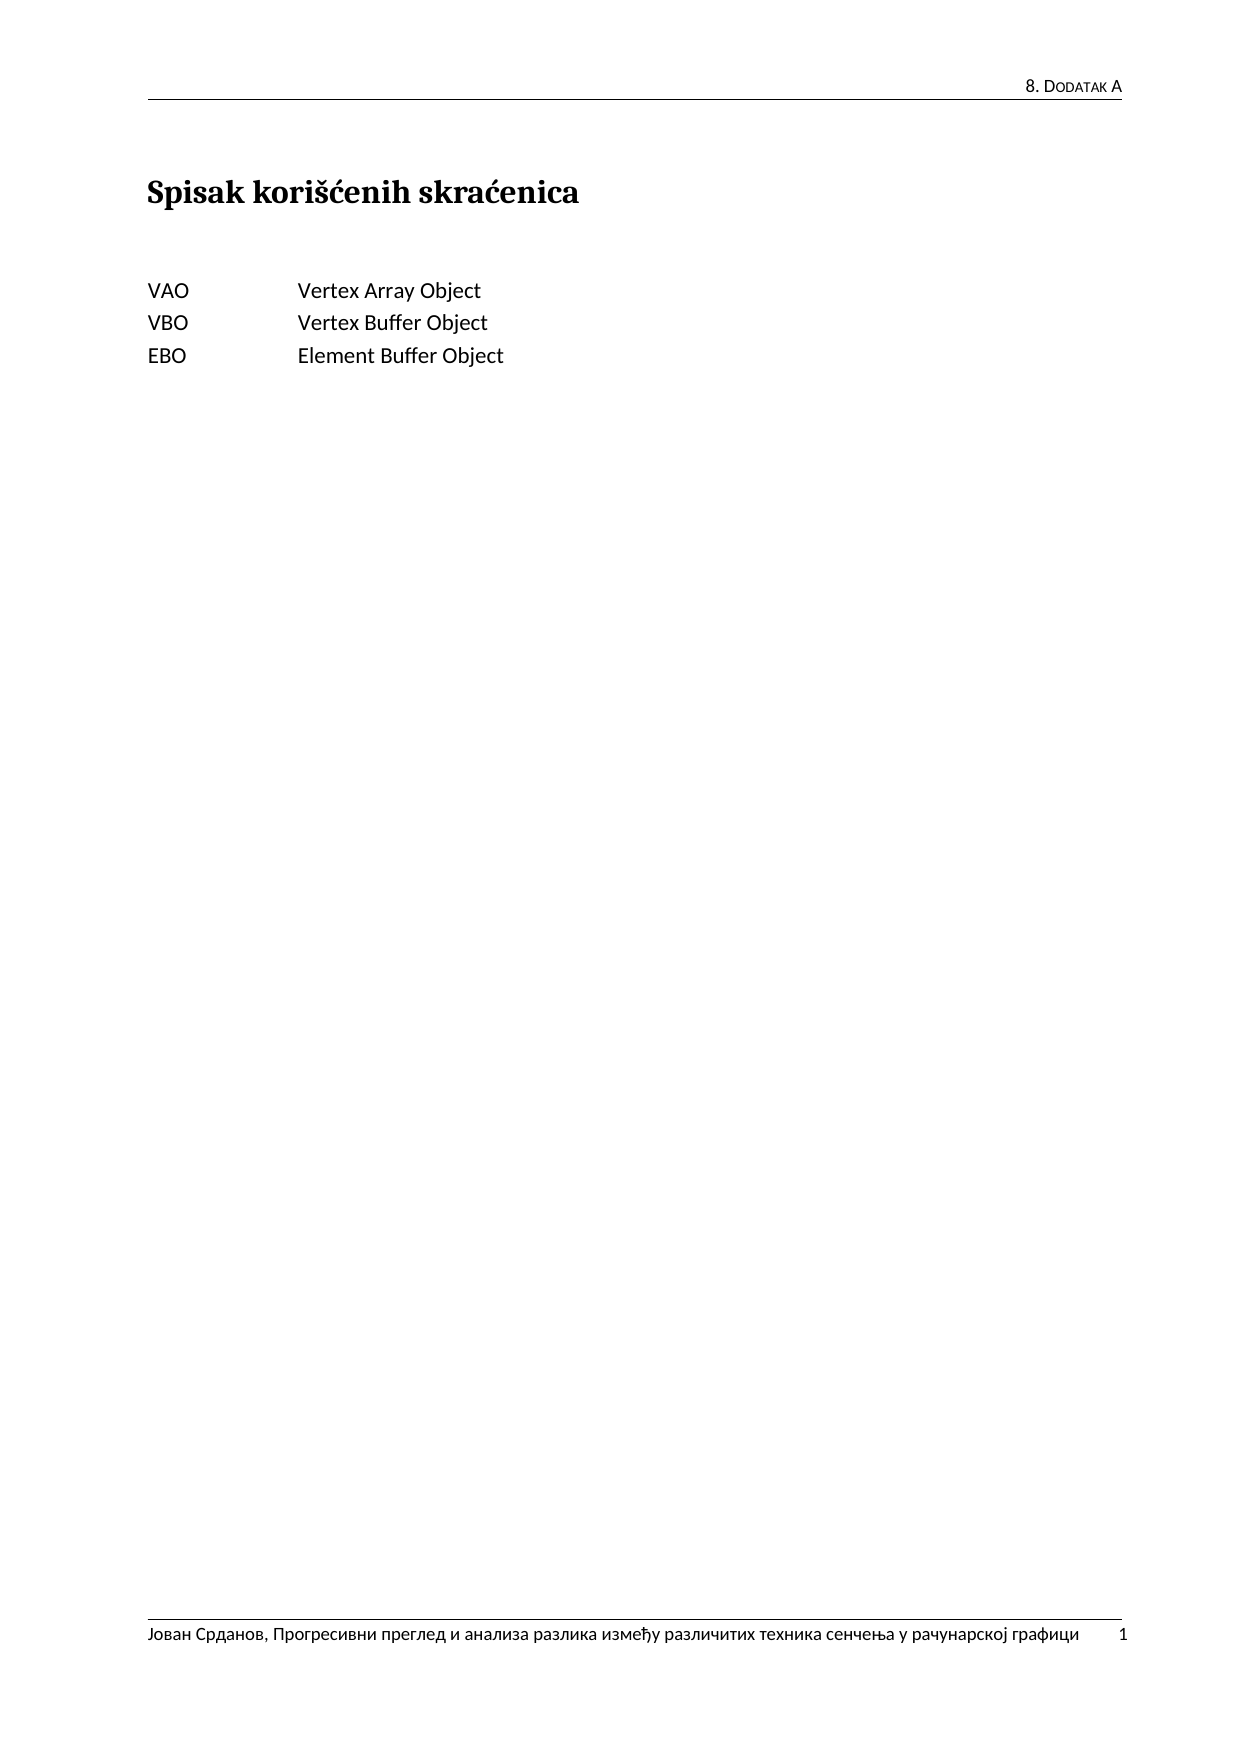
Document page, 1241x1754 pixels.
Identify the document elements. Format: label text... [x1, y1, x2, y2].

text EBO Element Buffer Object [148, 341, 1122, 369]
text Spisak korišćenih skraćenica [148, 174, 1122, 212]
text VAO Vertex Array Object [148, 276, 1122, 304]
text VBO Vertex Buffer Object [148, 308, 1122, 337]
